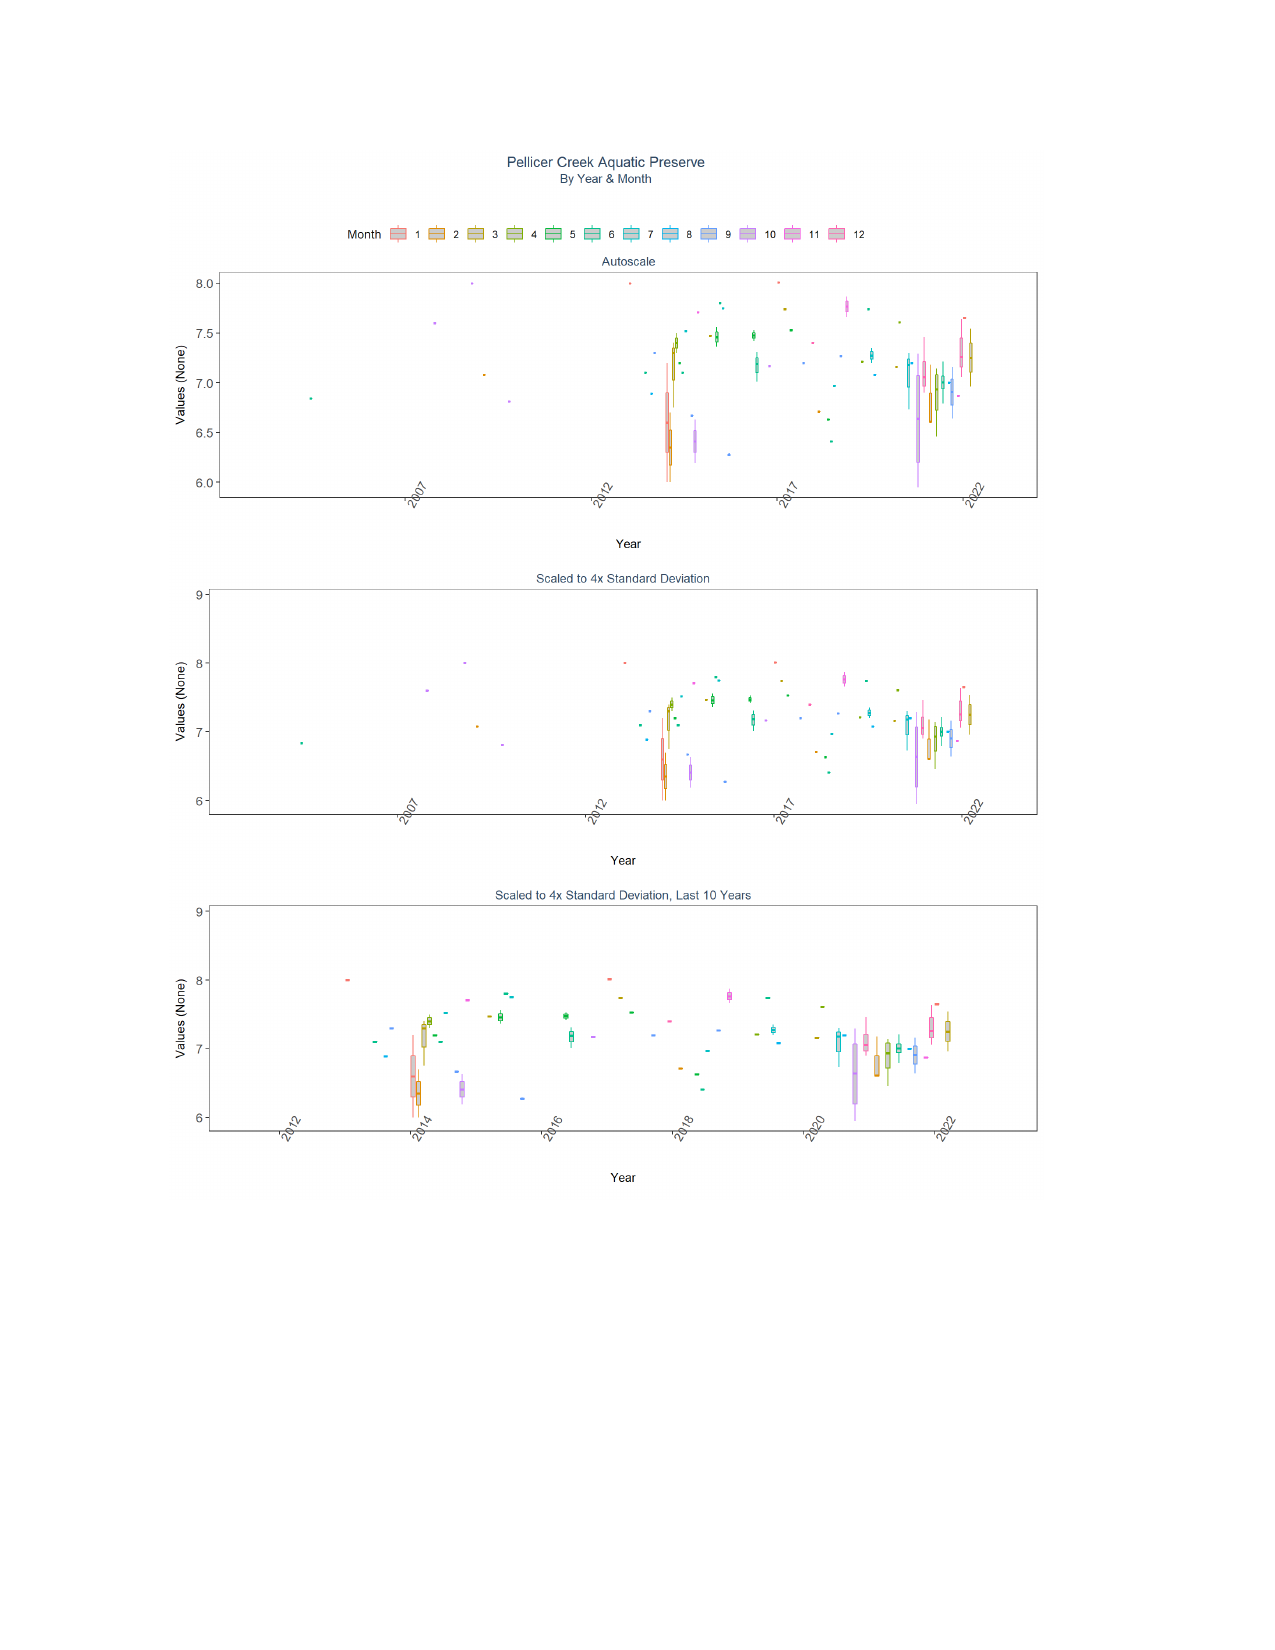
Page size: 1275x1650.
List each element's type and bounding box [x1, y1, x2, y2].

picture [168, 150, 1044, 1200]
